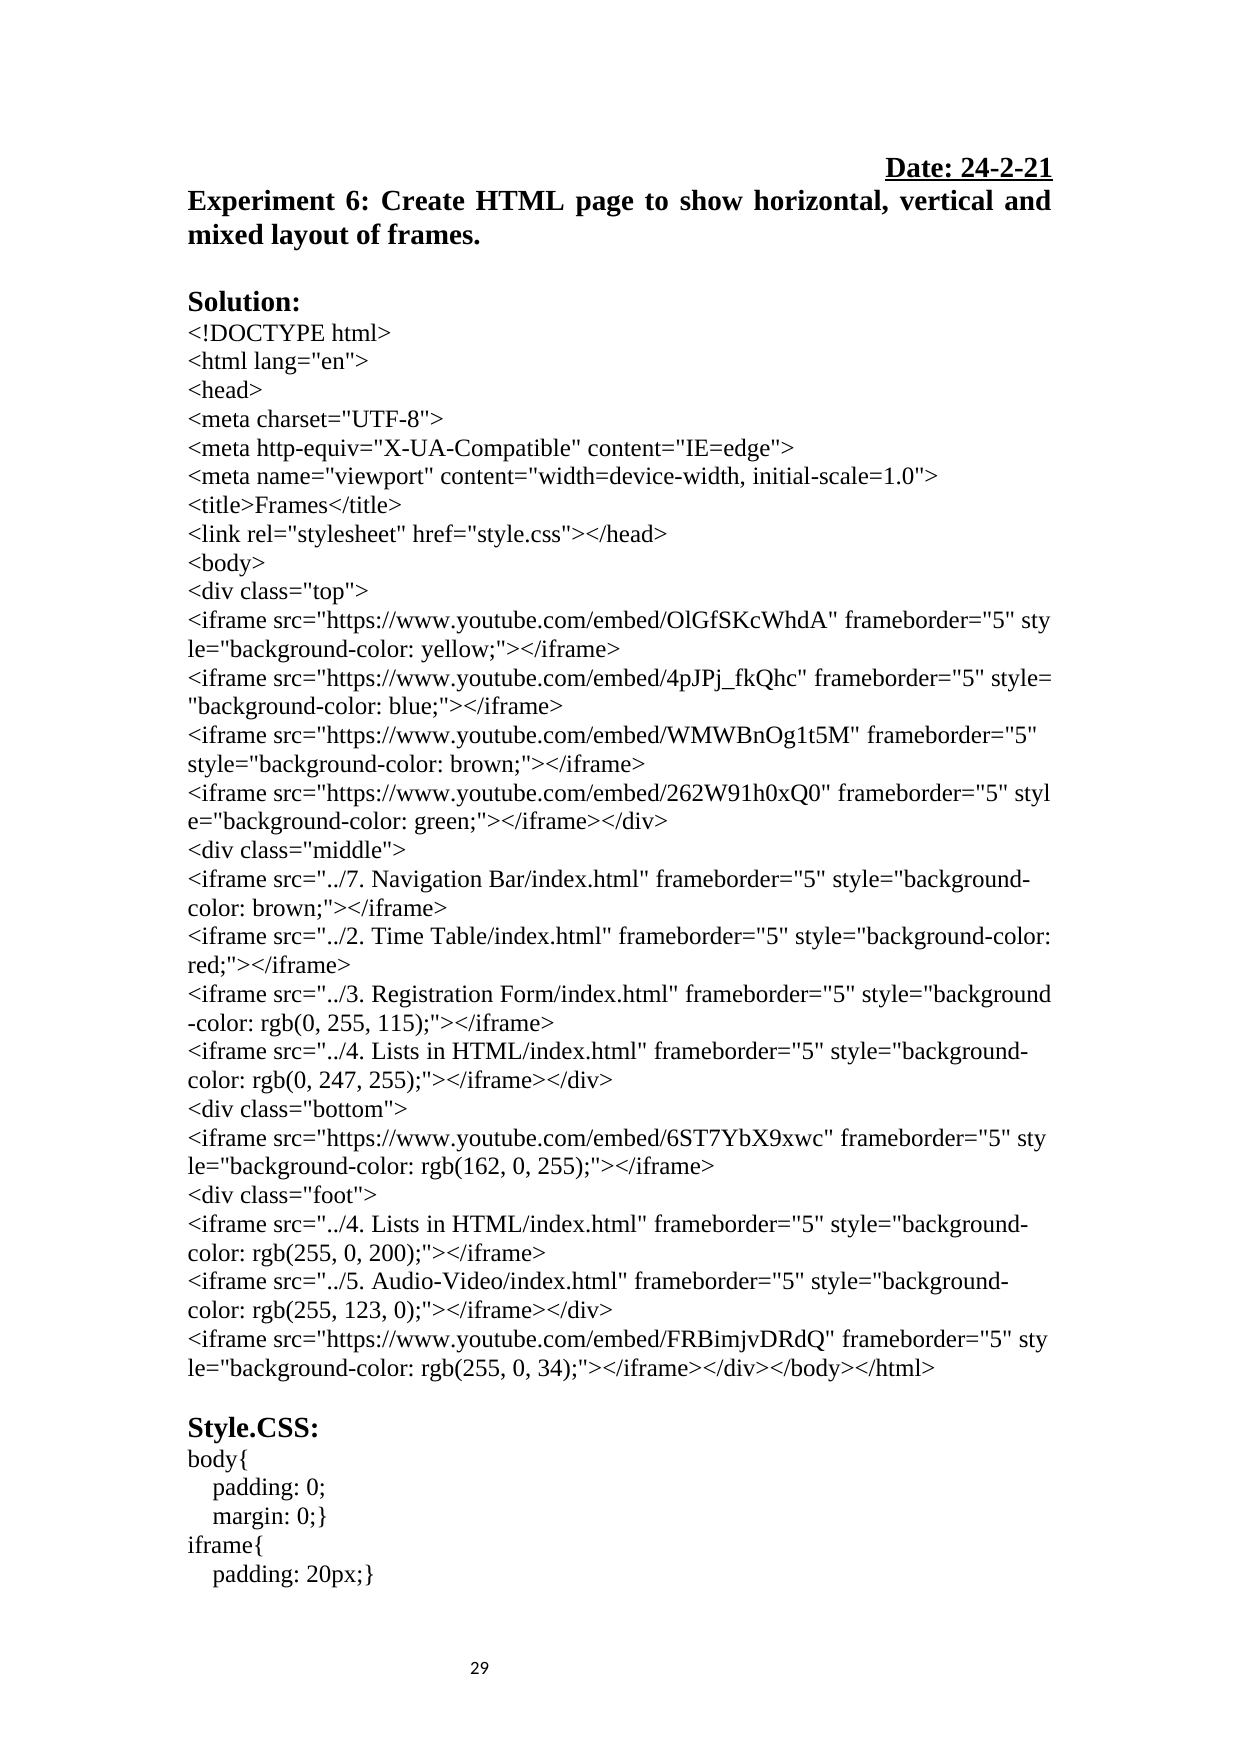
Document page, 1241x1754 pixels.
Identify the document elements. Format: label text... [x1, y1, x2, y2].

text <iframe src="../7. Navigation Bar/index.html" frameborder="5" style="background-color: brown;"></iframe> [187, 864, 1053, 921]
text body{ [187, 1444, 1053, 1472]
text <iframe src="https://www.youtube.com/embed/WMWBnOg1t5M" frameborder="5" style="background-color: brown;"></iframe> [187, 720, 1053, 778]
text Style.CSS: [187, 1410, 1053, 1444]
text <iframe src="../2. Time Table/index.html" frameborder="5" style="background-color: red;"></iframe> [187, 921, 1053, 979]
text <iframe src="https://www.youtube.com/embed/4pJPj_fkQhc" frameborder="5" style="background-color: blue;"></iframe> [187, 663, 1053, 720]
text <head> [187, 375, 1053, 404]
text Solution: [187, 284, 1053, 318]
text <iframe src="../4. Lists in HTML/index.html" frameborder="5" style="background-color: rgb(0, 247, 255);"></iframe></div> [187, 1036, 1053, 1094]
text <iframe src="../4. Lists in HTML/index.html" frameborder="5" style="background-color: rgb(255, 0, 200);"></iframe> [187, 1209, 1053, 1266]
text <meta charset="UTF-8"> [187, 404, 1053, 433]
text <iframe src="../5. Audio-Video/index.html" frameborder="5" style="background-color: rgb(255, 123, 0);"></iframe></div> [187, 1266, 1053, 1324]
text <div class="bottom"> [187, 1094, 1053, 1123]
text <div class="top"> [187, 576, 1053, 605]
text <meta name="viewport" content="width=device-width, initial-scale=1.0"> [187, 461, 1053, 490]
text margin: 0;} [187, 1501, 1053, 1530]
text <div class="middle"> [187, 835, 1053, 864]
text <body> [187, 548, 1053, 576]
text Date: 24-2-21 [187, 150, 1053, 183]
text padding: 0; [187, 1472, 1053, 1501]
text <html lang="en"> [187, 346, 1053, 375]
text <iframe src="https://www.youtube.com/embed/OlGfSKcWhdA" frameborder="5" style="background-color: yellow;"></iframe> [187, 605, 1053, 663]
text <title>Frames</title> [187, 490, 1053, 519]
text <link rel="stylesheet" href="style.css"></head> [187, 519, 1053, 548]
text <iframe src="https://www.youtube.com/embed/FRBimjvDRdQ" frameborder="5" style="background-color: rgb(255, 0, 34);"></iframe></div></body></html> [187, 1324, 1053, 1381]
text <iframe src="../3. Registration Form/index.html" frameborder="5" style="background-color: rgb(0, 255, 115);"></iframe> [187, 979, 1053, 1036]
text <iframe src="https://www.youtube.com/embed/262W91h0xQ0" frameborder="5" style="background-color: green;"></iframe></div> [187, 778, 1053, 835]
text <!DOCTYPE html> [187, 318, 1053, 346]
text <meta http-equiv="X-UA-Compatible" content="IE=edge"> [187, 433, 1053, 461]
text Experiment 6: Create HTML page to show horizontal, vertical and mixed layout of frames. [187, 183, 1053, 251]
text <div class="foot"> [187, 1180, 1053, 1209]
text iframe{ [187, 1530, 1053, 1559]
text padding: 20px;} [187, 1559, 1053, 1587]
text <iframe src="https://www.youtube.com/embed/6ST7YbX9xwc" frameborder="5" style="background-color: rgb(162, 0, 255);"></iframe> [187, 1123, 1053, 1180]
